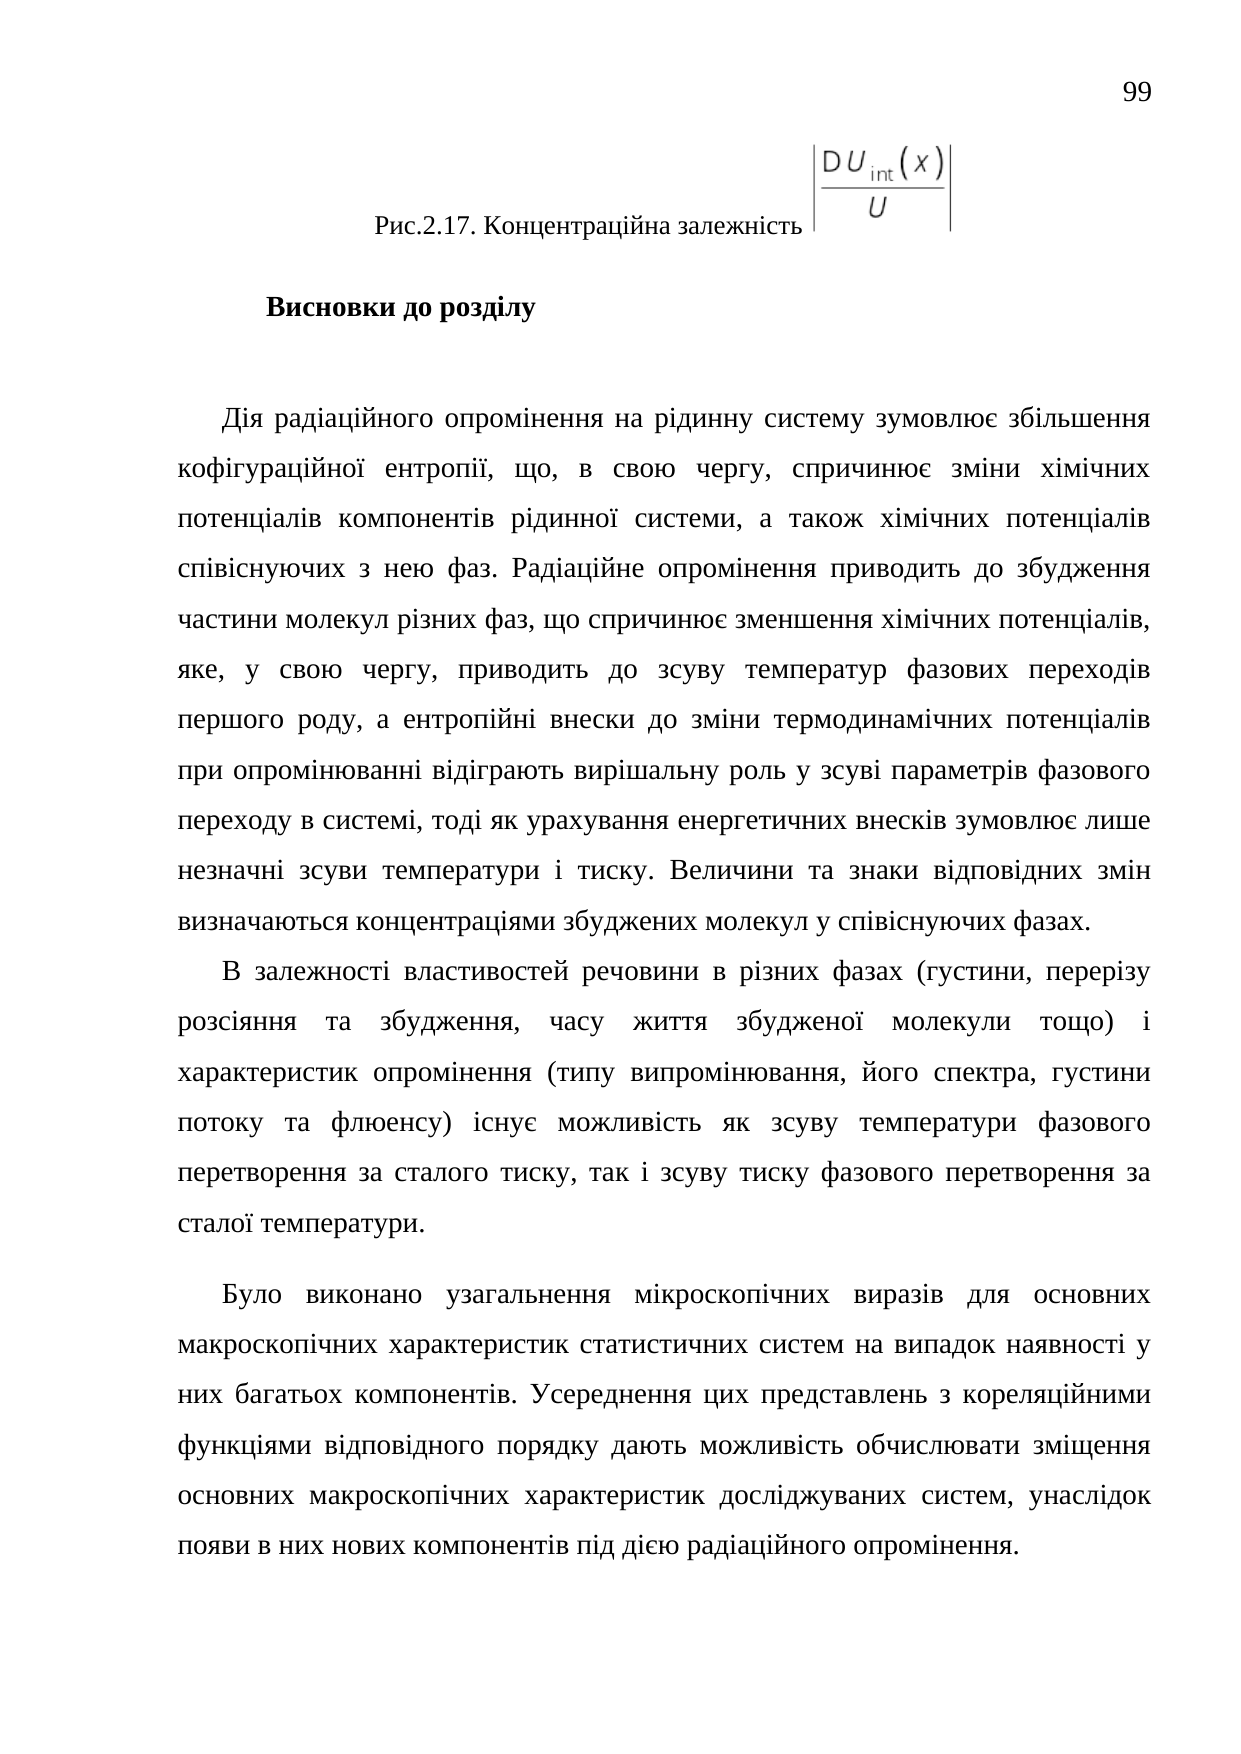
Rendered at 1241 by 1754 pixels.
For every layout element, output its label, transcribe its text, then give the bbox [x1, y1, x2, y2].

subtitle Висновки до розділу [266, 289, 1152, 323]
text Дія радіаційного опромінення на рідинну систему зумовлює збільшення кофігураційної ентропії, що, в свою чергу, спричинює зміни хімічних потенціалів компонентів рідинної системи, а також хімічних потенціалів співіснуючих з нею фаз. Радіаційне опромінення приводить до збудження частини молекул різних фаз, що спричинює зменшення хімічних потенціалів, яке, у свою чергу, приводить до зсуву температур фазових переходів першого роду, а ентропійні внески до зміни термодинамічних потенціалів при опромінюванні відіграють вирішальну роль у зсуві параметрів фазового переходу в системі, тоді як урахування енергетичних внесків зумовлює лише незначні зсуви температури і тиску. Величини та знаки відповідних змін визначаються концентраціями збуджених молекул у співіснуючих фазах. [177, 400, 1152, 936]
text Рис.2.17. Концентраційна залежність [177, 141, 1152, 240]
text Було виконано узагальнення мікроскопічних виразів для основних макроскопічних характеристик статистичних систем на випадок наявності у них багатьох компонентів. Усереднення цих представлень з кореляційними функціями відповідного порядку дають можливість обчислювати зміщення основних макроскопічних характеристик досліджуваних систем, унаслідок появи в них нових компонентів під дією радіаційного опромінення. [177, 1276, 1152, 1561]
text В залежності властивостей речовини в різних фазах (густини, перерізу розсіяння та збудження, часу життя збудженої молекули тощо) і характеристик опромінення (типу випромінювання, його спектра, густини потоку та флюенсу) існує можливість як зсуву температури фазового перетворення за сталого тиску, так і зсуву тиску фазового перетворення за сталої температури. [177, 953, 1152, 1238]
